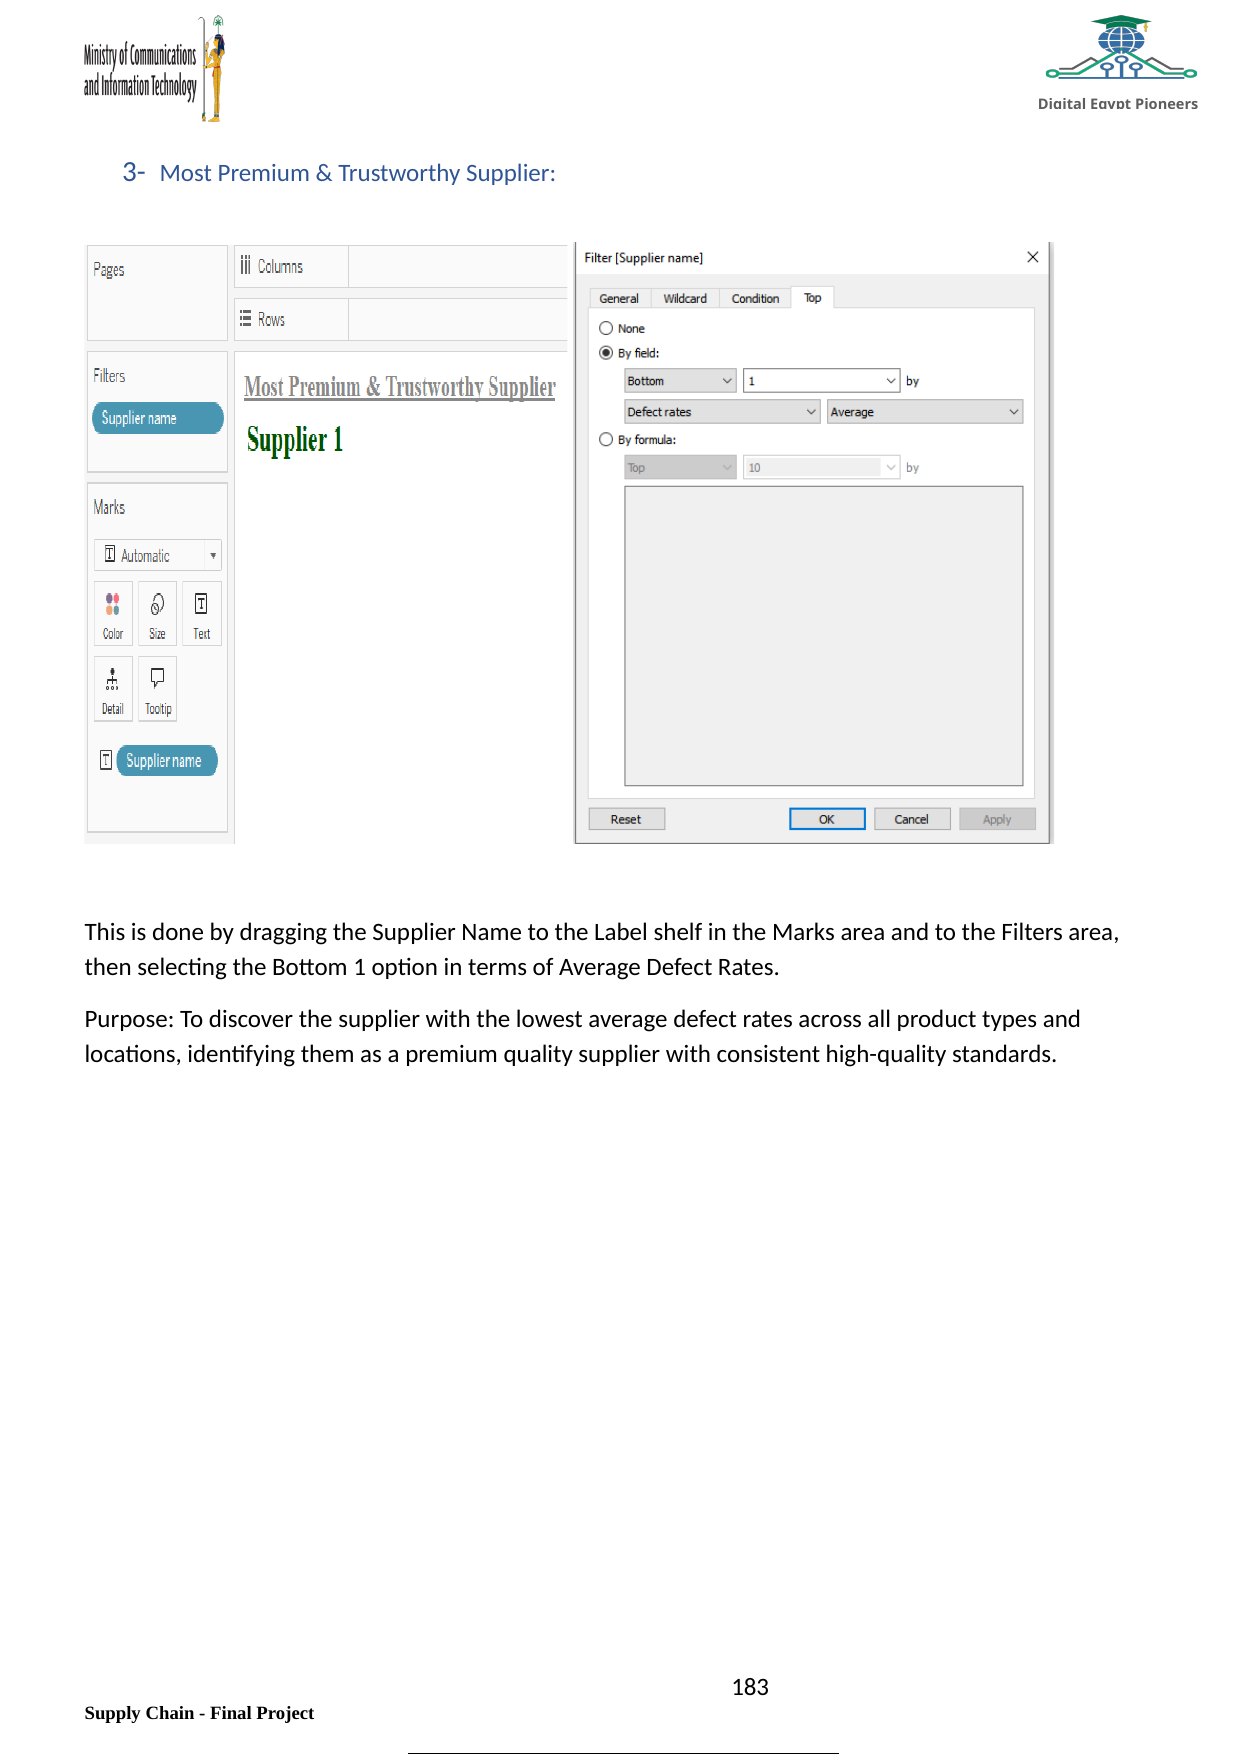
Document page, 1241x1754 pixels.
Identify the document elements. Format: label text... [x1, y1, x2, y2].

text This is done by dragging the Supplier Name to the Label shelf in the Marks area and to the Filters area, then selecting the Bottom 1 option in terms of Average Defect Rates. [84, 917, 1162, 982]
picture [84, 15, 225, 122]
text Purpose: To discover the supplier with the lowest average defect rates across all product types and locations, identifying them as a premium quality supplier with consistent high-quality standards. [84, 1003, 1162, 1069]
picture [84, 245, 568, 844]
picture [573, 242, 1055, 844]
subtitle Most Premium & Trustworthy Supplier: [122, 153, 1162, 229]
picture [1045, 15, 1197, 82]
